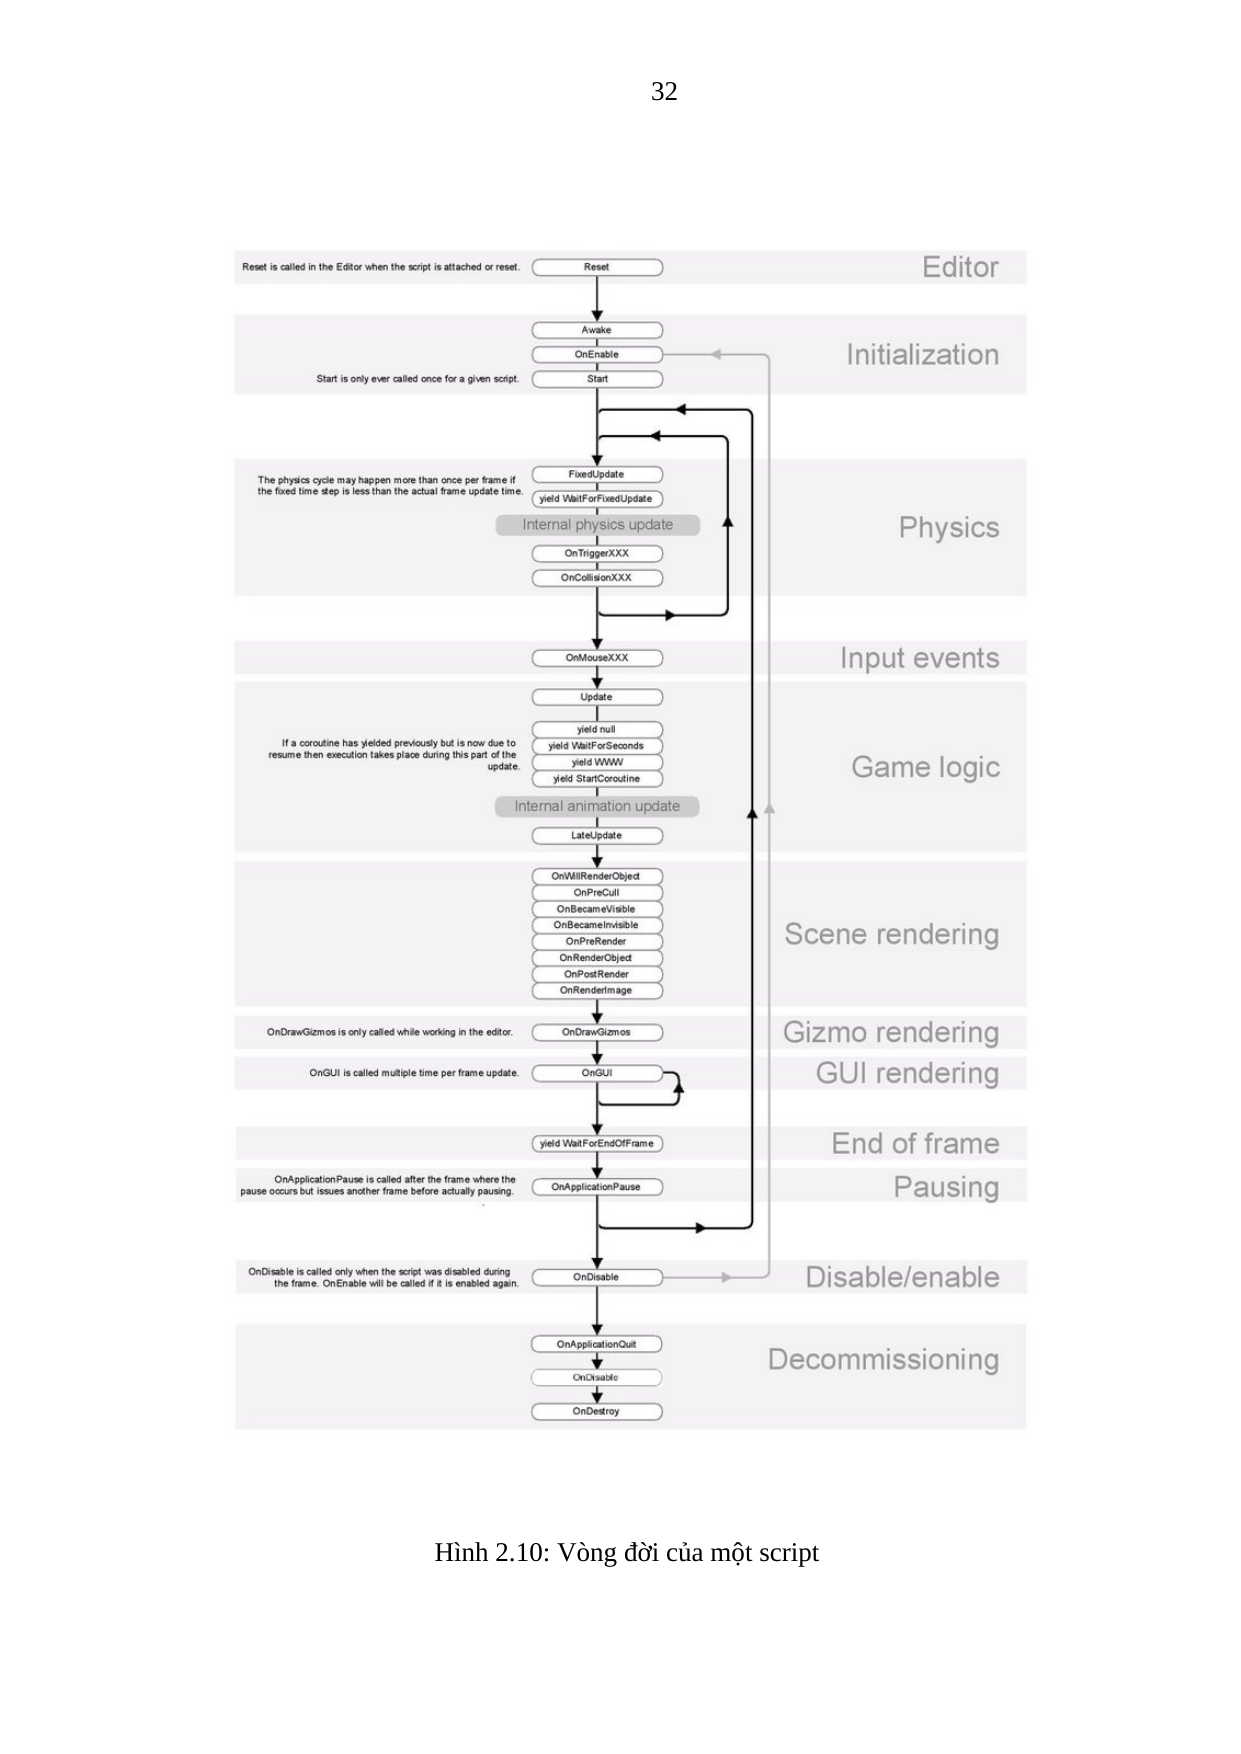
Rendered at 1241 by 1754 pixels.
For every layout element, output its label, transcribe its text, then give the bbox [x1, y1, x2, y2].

picture [161, 207, 1093, 1521]
